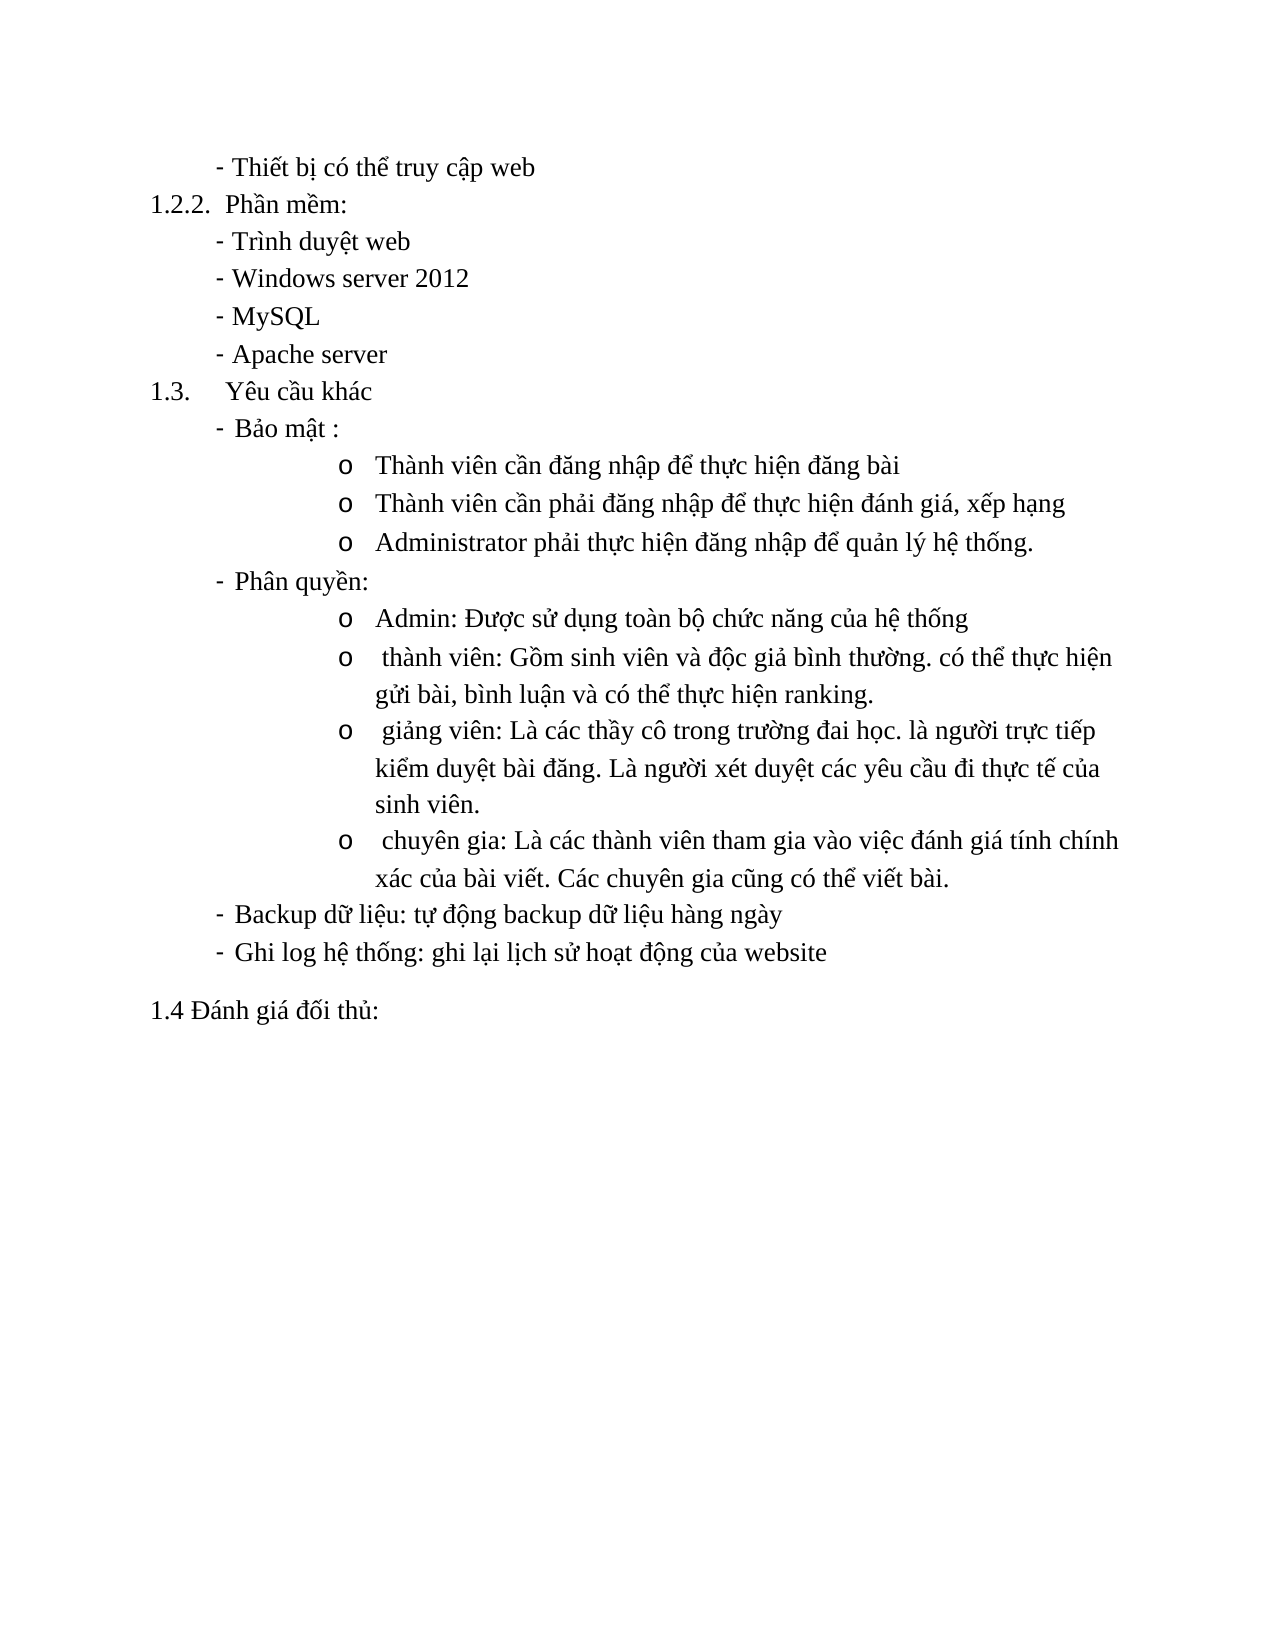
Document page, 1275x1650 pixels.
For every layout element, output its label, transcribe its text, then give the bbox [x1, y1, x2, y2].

list Phân quyền: [216, 564, 1125, 597]
list Yêu cầu khác [150, 375, 1125, 406]
list Trình duyệt web [216, 224, 1125, 257]
list Windows server 2012 [216, 262, 1125, 294]
text 1.4 Đánh giá đối thủ: [150, 994, 1125, 1025]
list chuyên gia: Là các thành viên tham gia vào việc đánh giá tính chính xác của bài viết. Các chuyên gia cũng có thể viết bài. [337, 824, 1125, 893]
list Administrator phải thực hiện đăng nhập để quản lý hệ thống. [337, 526, 1125, 559]
list giảng viên: Là các thầy cô trong trường đai học. là người trực tiếp kiểm duyệt bài đăng. Là người xét duyệt các yêu cầu đi thực tế của sinh viên. [337, 714, 1125, 819]
list Phần mềm: [150, 188, 1125, 219]
list Thành viên cần đăng nhập để thực hiện đăng bài [337, 449, 1125, 482]
list Ghi log hệ thống: ghi lại lịch sử hoạt động của website [216, 936, 1125, 968]
list Bảo mật : [216, 411, 1125, 444]
list thành viên: Gồm sinh viên và độc giả bình thường. có thể thực hiện gửi bài, bình luận và có thể thực hiện ranking. [337, 641, 1125, 710]
list MySQL [216, 299, 1125, 332]
list Apache server [216, 337, 1125, 370]
list Thiết bị có thể truy cập web [216, 150, 1125, 183]
list Thành viên cần phải đăng nhập để thực hiện đánh giá, xếp hạng [337, 487, 1125, 521]
list Admin: Được sử dụng toàn bộ chức năng của hệ thống [337, 602, 1125, 636]
list Backup dữ liệu: tự động backup dữ liệu hàng ngày [216, 898, 1125, 931]
